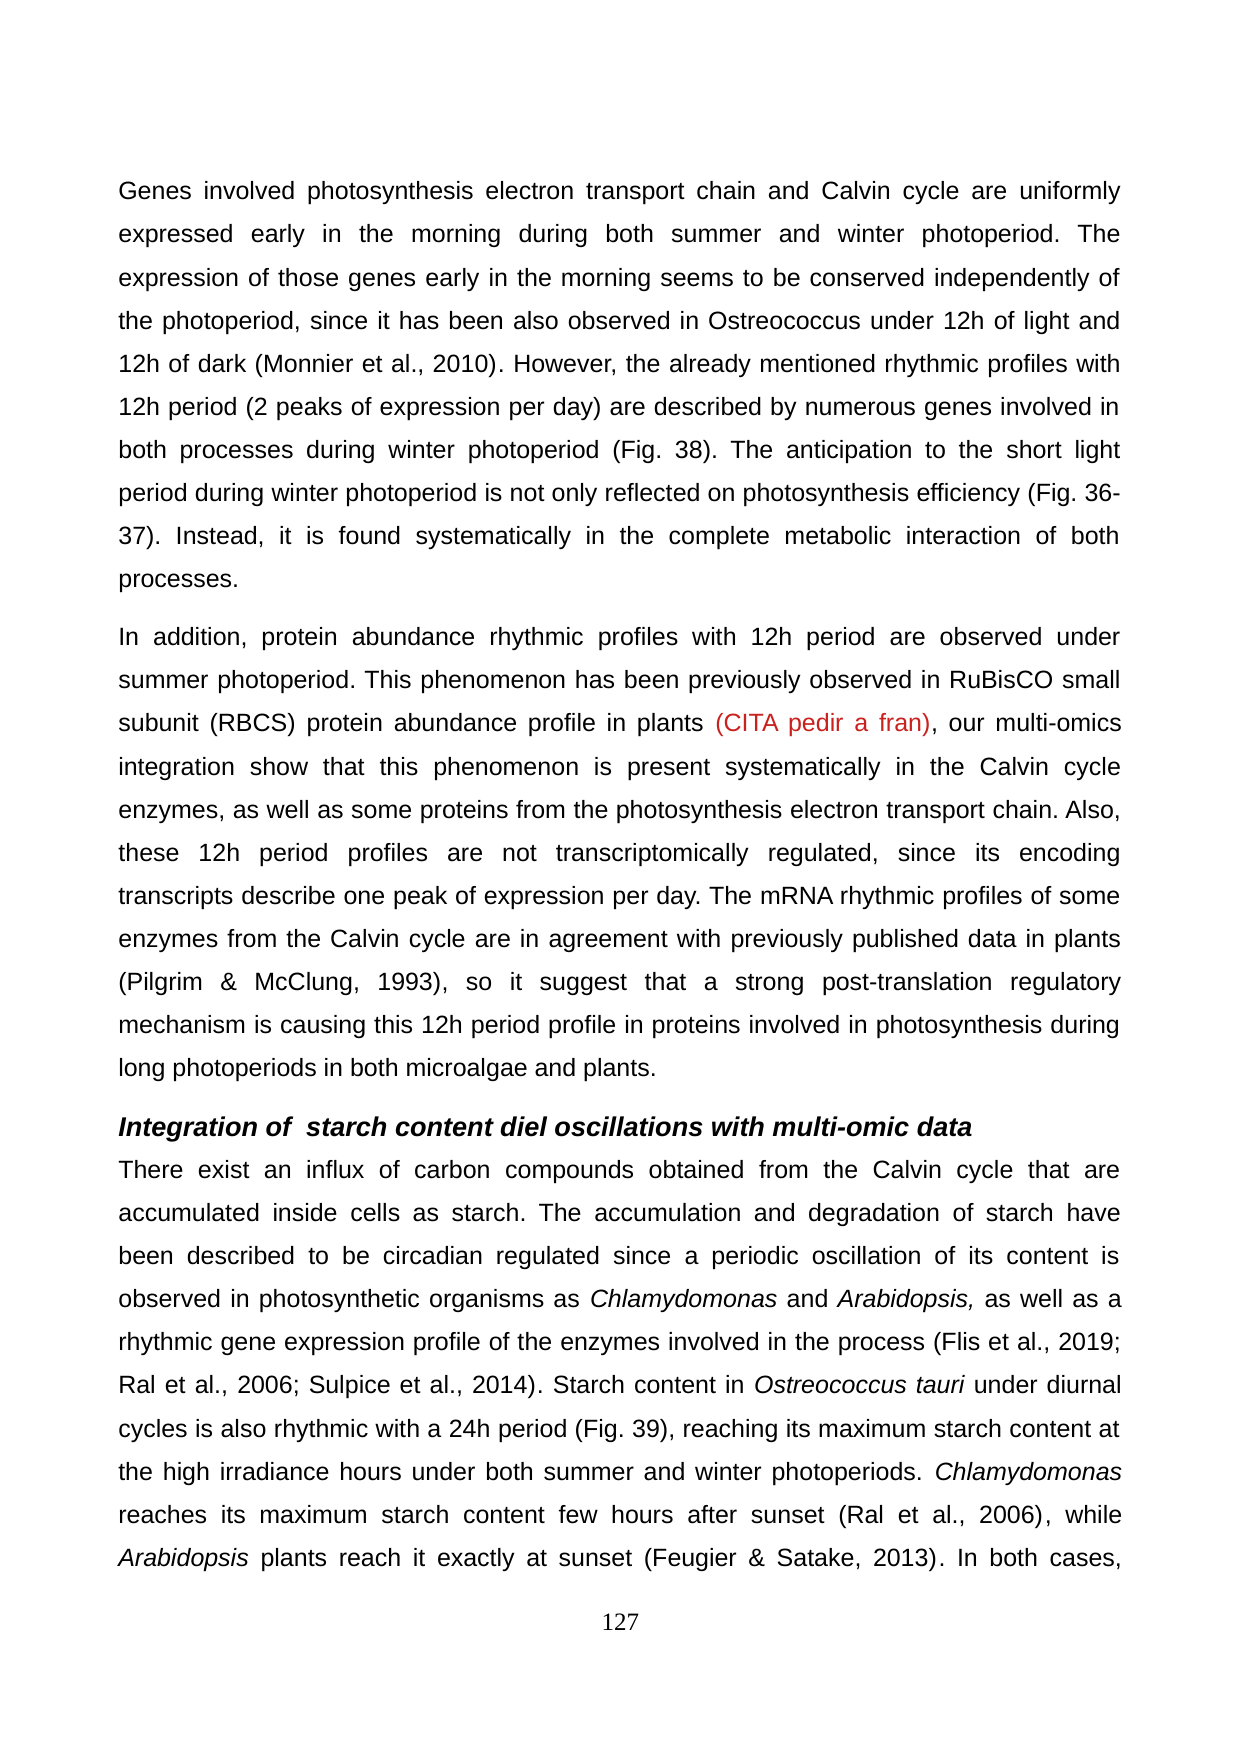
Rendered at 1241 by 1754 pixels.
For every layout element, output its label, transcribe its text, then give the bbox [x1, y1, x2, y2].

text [118, 1155, 1122, 1572]
text Genes involved photosynthesis electron transport chain and Calvin cycle are uniformly expressed early in the morning during both summer and winter photoperiod. The expression of those genes early in the morning seems to be conserved independently of the photoperiod, since it has been also observed in Ostreococcus under 12h of light and 12h of dark (Monnier et al., 2010)⁠. However, the already mentioned rhythmic profiles with 12h period (2 peaks of expression per day) are described by numerous genes involved in both processes during winter photoperiod (Fig. 38). The anticipation to the short light period during winter photoperiod is not only reflected on photosynthesis efficiency (Fig. 36-37). Instead, it is found systematically in the complete metabolic interaction of both processes. [118, 176, 1122, 593]
subtitle Integration of starch content diel oscillations with multi-omic data [118, 1111, 1122, 1142]
text In addition, protein abundance rhythmic profiles with 12h period are observed under summer photoperiod. This phenomenon has been previously observed in RuBisCO small subunit (RBCS) protein abundance profile in plants (CITA pedir a fran), our multi-omics integration show that this phenomenon is present systematically in the Calvin cycle enzymes, as well as some proteins from the photosynthesis electron transport chain. Also, these 12h period profiles are not transcriptomically regulated, since its encoding transcripts describe one peak of expression per day. The mRNA rhythmic profiles of some enzymes from the Calvin cycle are in agreement with previously published data in plants (Pilgrim & McClung, 1993)⁠, so it suggest that a strong post-translation regulatory mechanism is causing this 12h period profile in proteins involved in photosynthesis during long photoperiods in both microalgae and plants. [118, 622, 1122, 1082]
